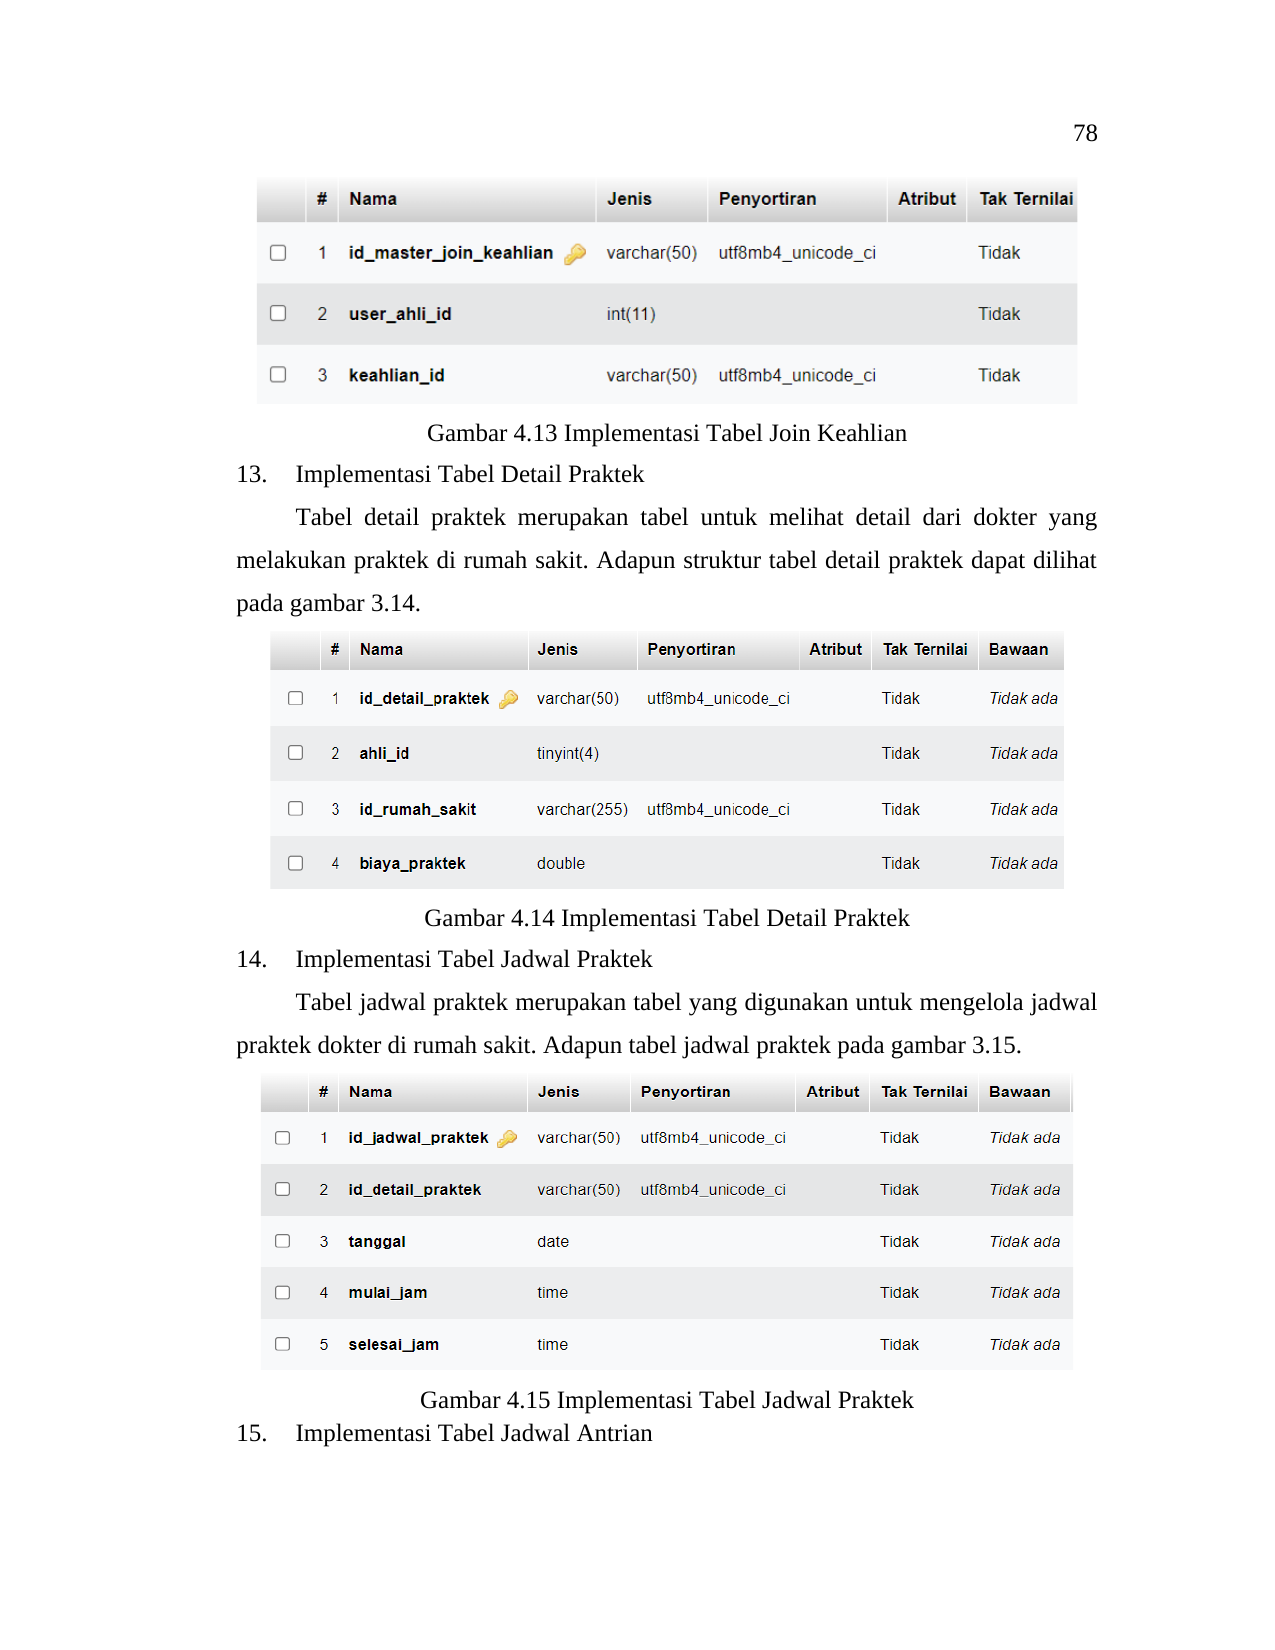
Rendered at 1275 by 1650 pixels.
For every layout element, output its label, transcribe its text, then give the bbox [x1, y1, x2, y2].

picture [270, 631, 1064, 889]
picture [256, 177, 1078, 404]
list Implementasi Tabel Detail Praktek [236, 459, 1098, 488]
list Implementasi Tabel Jadwal Praktek [236, 944, 1098, 973]
text Tabel detail praktek merupakan tabel untuk melihat detail dari dokter yang melakukan praktek di rumah sakit. Adapun struktur tabel detail praktek dapat dilihat pada gambar 3.14. [236, 502, 1098, 617]
text Gambar 4.14 Implementasi Tabel Detail Praktek [236, 903, 1098, 932]
text Gambar 4.15 Implementasi Tabel Jadwal Praktek [236, 1385, 1098, 1414]
list Implementasi Tabel Jadwal Antrian [236, 1418, 1098, 1447]
text Tabel jadwal praktek merupakan tabel yang digunakan untuk mengelola jadwal praktek dokter di rumah sakit. Adapun tabel jadwal praktek pada gambar 3.15. [236, 987, 1098, 1059]
picture [260, 1073, 1074, 1371]
text Gambar 4.13 Implementasi Tabel Join Keahlian [236, 418, 1098, 447]
